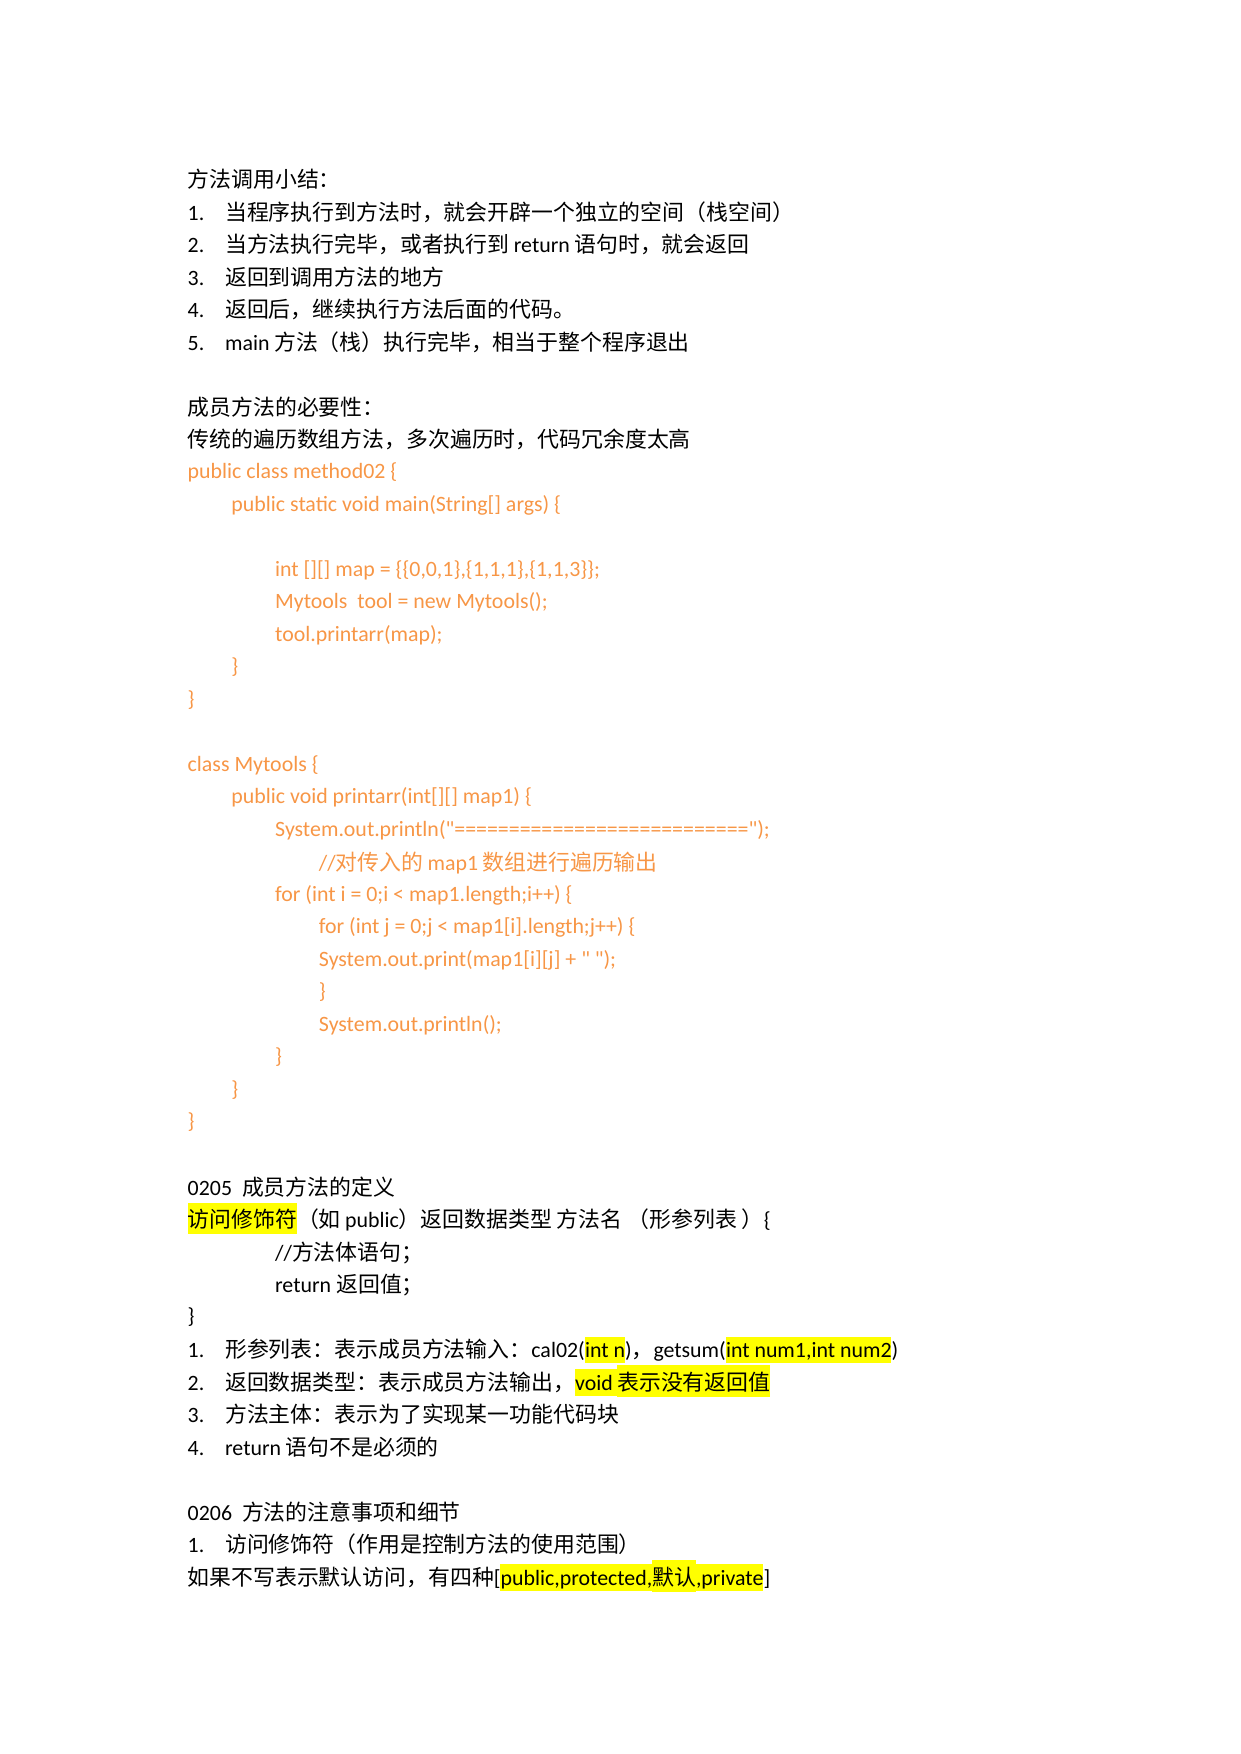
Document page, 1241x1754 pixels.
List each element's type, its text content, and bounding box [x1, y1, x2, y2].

text } [187, 649, 1053, 682]
text } [187, 1104, 1053, 1137]
list 返回后，继续执行方法后面的代码。 [187, 292, 1053, 324]
text 访问修饰符（如public）返回数据类型 方法名 （形参列表 ）{ [187, 1202, 1053, 1234]
text 传统的遍历数组方法，多次遍历时，代码冗余度太高 [187, 422, 1053, 454]
text public static void main(String[] args) { [187, 487, 1053, 519]
list return语句不是必须的 [187, 1429, 1053, 1462]
list 当程序执行到方法时，就会开辟一个独立的空间（栈空间） [187, 194, 1053, 227]
text System.out.print(map1[i][j] + " "); [187, 942, 1053, 974]
text 0205 成员方法的定义 [187, 1169, 1053, 1202]
text public class method02 { [187, 454, 1053, 487]
text Mytools tool = new Mytools(); [187, 584, 1053, 617]
text //对传入的map1数组进行遍历输出 [187, 844, 1053, 877]
text public void printarr(int[][] map1) { [187, 779, 1053, 812]
list 方法主体：表示为了实现某一功能代码块 [187, 1397, 1053, 1429]
text class Mytools { [187, 747, 1053, 779]
list 形参列表：表示成员方法输入：cal02(int n)，getsum(int num1,int num2) [187, 1332, 1053, 1364]
text //方法体语句； [231, 1234, 1053, 1267]
text 成员方法的必要性： [187, 389, 1053, 422]
text } [187, 682, 1053, 714]
text 如果不写表示默认访问，有四种[public,protected,默认,private] [187, 1559, 1053, 1592]
text } [187, 1299, 1053, 1332]
text } [187, 1072, 1053, 1104]
text 方法调用小结： [187, 162, 1053, 194]
text return 返回值； [231, 1267, 1053, 1299]
list main方法（栈）执行完毕，相当于整个程序退出 [187, 324, 1053, 357]
text for (int i = 0;i < map1.length;i++) { [187, 877, 1053, 909]
text for (int j = 0;j < map1[i].length;j++) { [187, 909, 1053, 942]
text 0206 方法的注意事项和细节 [187, 1494, 1053, 1527]
text System.out.println(); [187, 1007, 1053, 1039]
text int [][] map = {{0,0,1},{1,1,1},{1,1,3}}; [187, 552, 1053, 584]
text } [187, 1039, 1053, 1072]
list 返回数据类型：表示成员方法输出，void表示没有返回值 [187, 1364, 1053, 1397]
list 访问修饰符（作用是控制方法的使用范围） [187, 1527, 1053, 1559]
list 返回到调用方法的地方 [187, 259, 1053, 292]
text System.out.println("==========================="); [187, 812, 1053, 844]
text } [187, 974, 1053, 1007]
list 当方法执行完毕，或者执行到return语句时，就会返回 [187, 227, 1053, 259]
text tool.printarr(map); [187, 617, 1053, 649]
